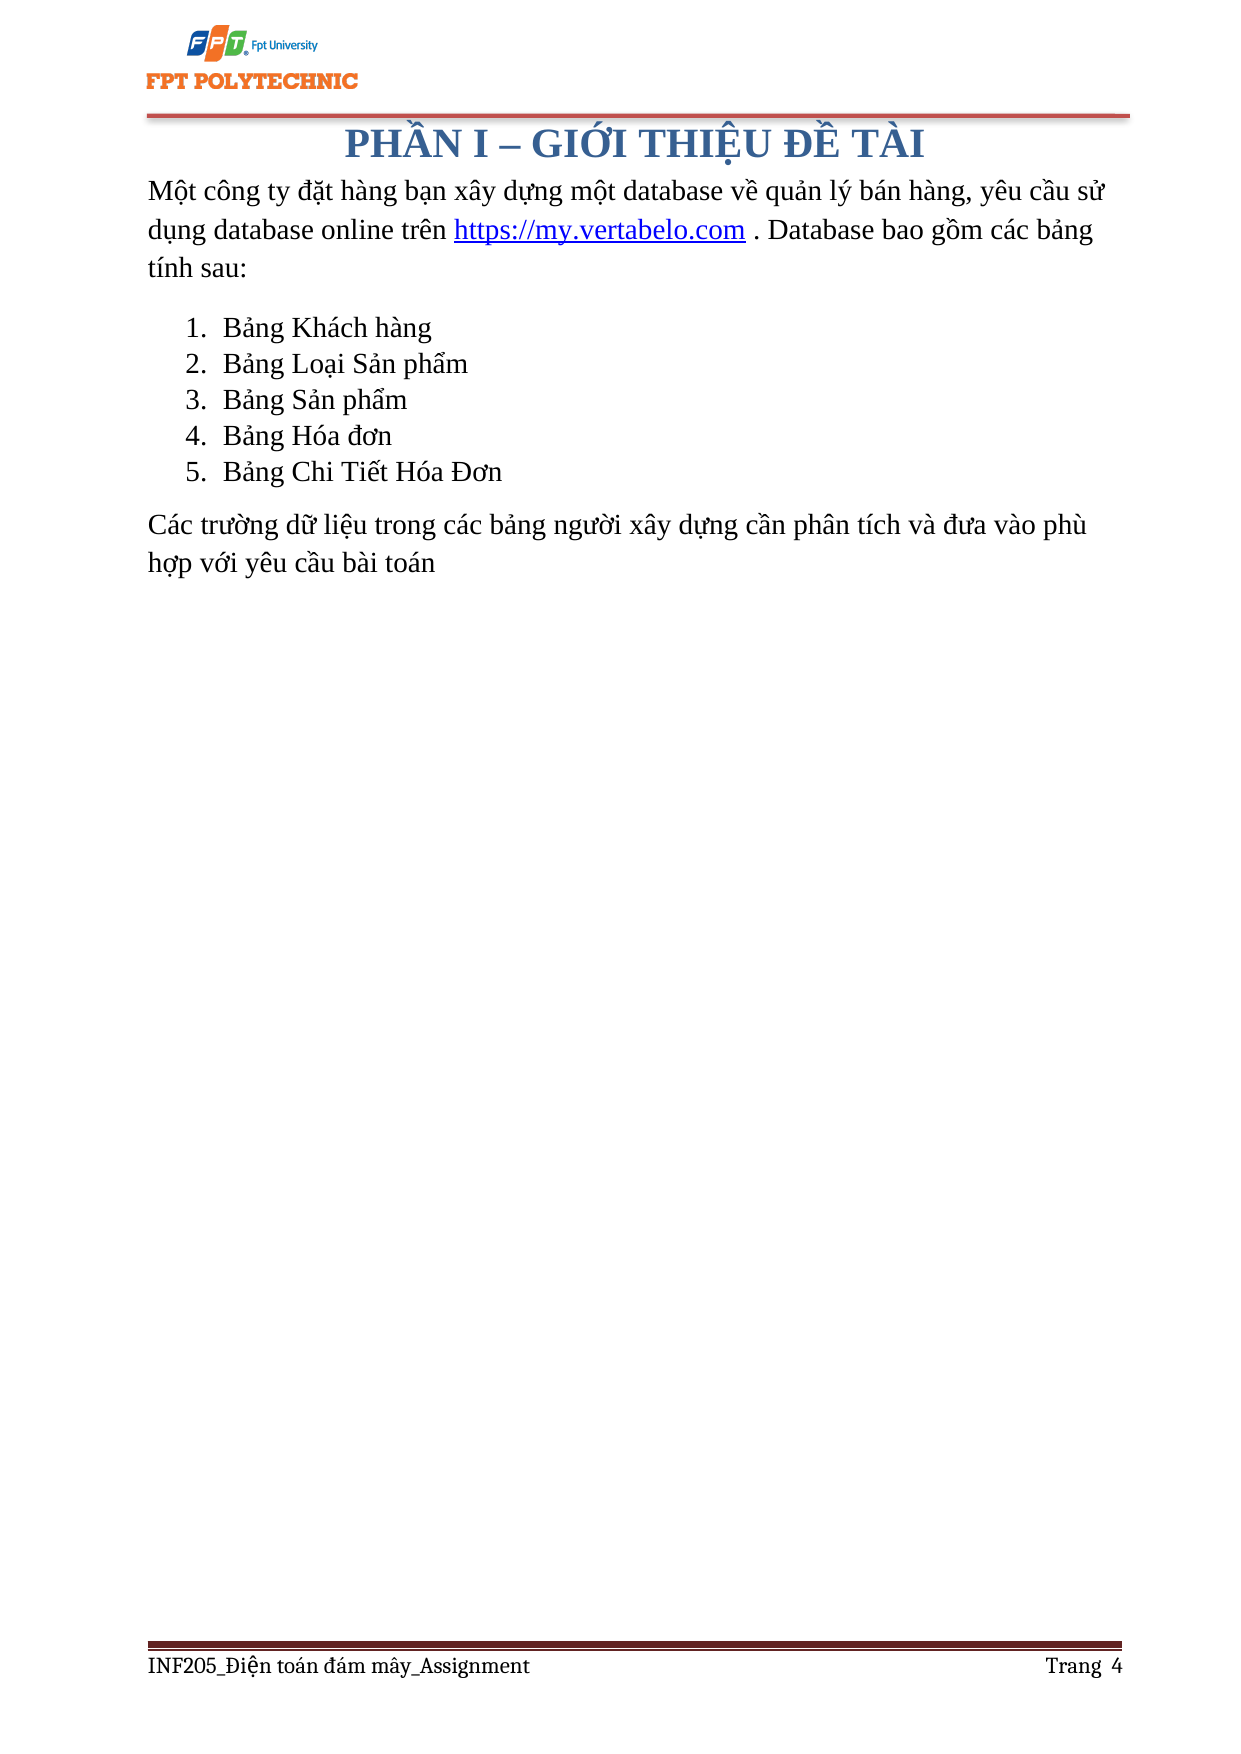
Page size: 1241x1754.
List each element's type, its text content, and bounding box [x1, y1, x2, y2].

text Các trường dữ liệu trong các bảng người xây dựng cần phân tích và đưa vào phù hợp với yêu cầu bài toán [148, 507, 1122, 579]
list Bảng Sản phẩm [185, 382, 1122, 416]
list Bảng Khách hàng [185, 310, 1122, 343]
subtitle PHẦN I – GIỚI THIỆU ĐỀ TÀI [148, 118, 1122, 166]
list Bảng Chi Tiết Hóa Đơn [185, 454, 1122, 488]
picture [146, 25, 358, 89]
list Bảng Hóa đơn [185, 418, 1122, 452]
list Bảng Loại Sản phẩm [185, 346, 1122, 379]
text Một công ty đặt hàng bạn xây dựng một database về quản lý bán hàng, yêu cầu sử dụng database online trên https://my.vertabelo.com . Database bao gồm các bảng tính sau: [148, 173, 1122, 284]
